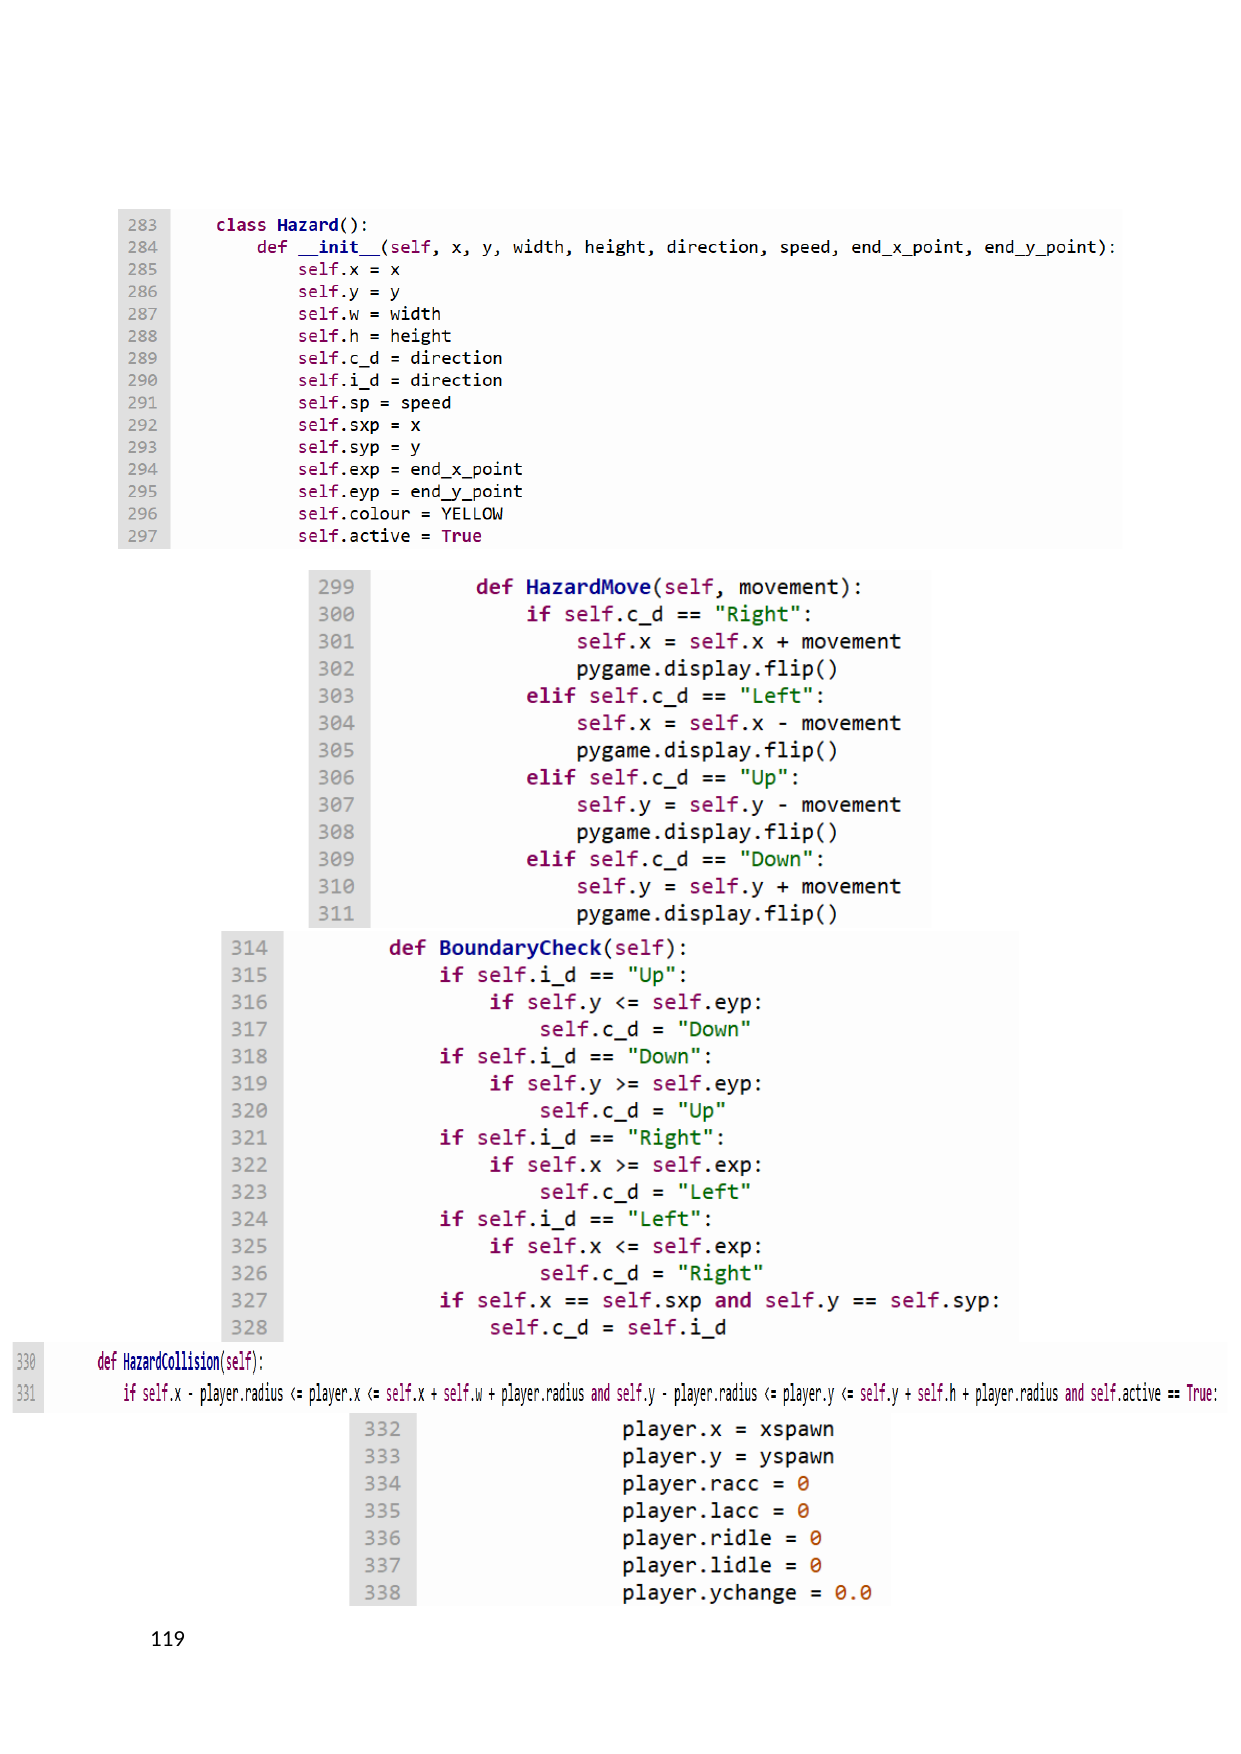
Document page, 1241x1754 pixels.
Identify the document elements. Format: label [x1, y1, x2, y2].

picture [118, 209, 1123, 549]
picture [308, 570, 932, 928]
picture [12, 931, 1228, 1606]
